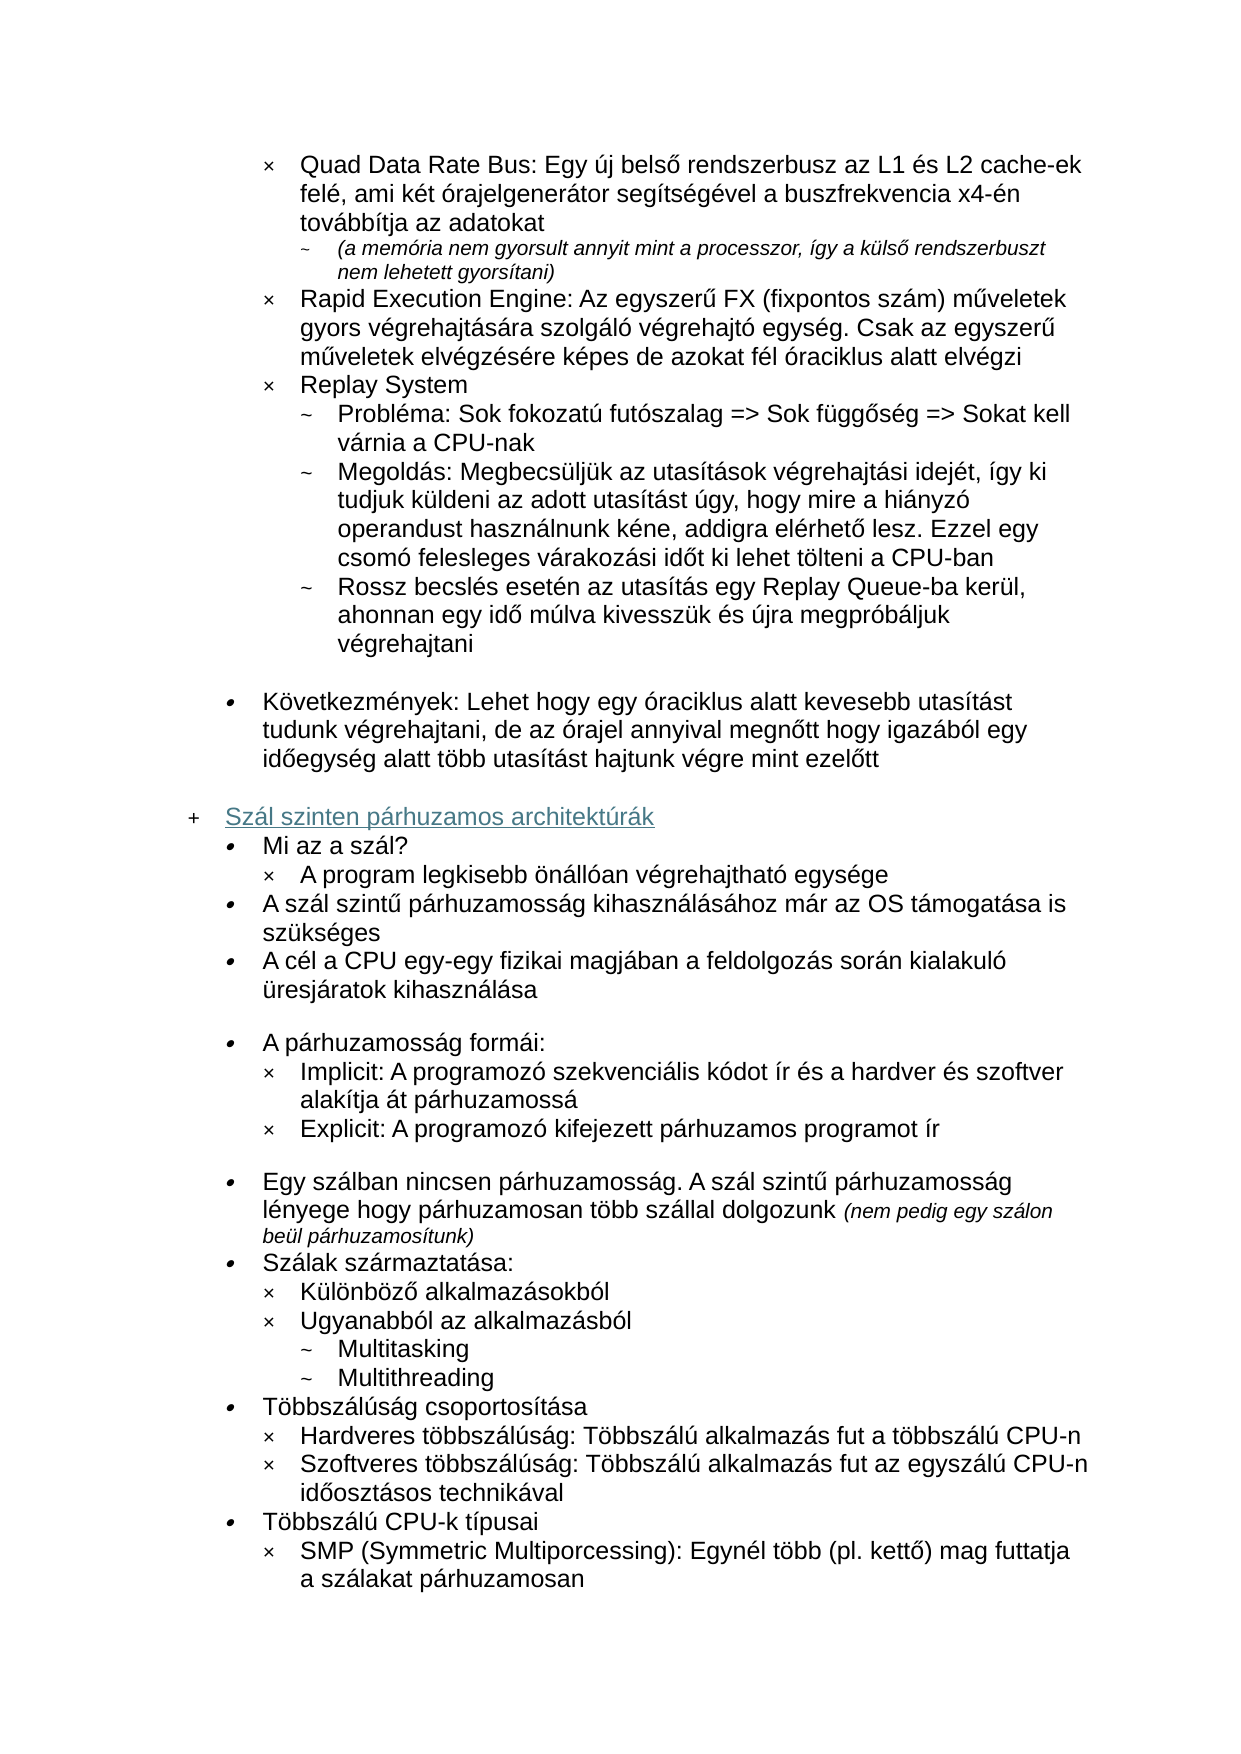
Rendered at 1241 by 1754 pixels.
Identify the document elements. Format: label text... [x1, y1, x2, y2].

list Rapid Execution Engine: Az egyszerű FX (fixpontos szám) műveletek gyors végrehajtására szolgáló végrehajtó egység. Csak az egyszerű műveletek elvégzésére képes de azokat fél óraciklus alatt elvégzi [262, 284, 1090, 370]
list Szálak származtatása: [225, 1248, 1090, 1277]
list Mi az a szál? [225, 831, 1090, 860]
list A cél a CPU egy-egy fizikai magjában a feldolgozás során kialakuló üresjáratok kihasználása [225, 946, 1090, 1004]
list Hardveres többszálúság: Többszálú alkalmazás fut a többszálú CPU-n [262, 1421, 1090, 1449]
list Egy szálban nincsen párhuzamosság. A szál szintű párhuzamosság lényege hogy párhuzamosan több szállal dolgozunk (nem pedig egy szálon beül párhuzamosítunk) [225, 1167, 1090, 1248]
list Multitasking [300, 1334, 1090, 1363]
list Probléma: Sok fokozatú futószalag => Sok függőség => Sokat kell várnia a CPU-nak [300, 399, 1090, 457]
list (a memória nem gyorsult annyit mint a processzor, így a külső rendszerbuszt nem lehetett gyorsítani) [300, 236, 1090, 284]
list Szoftveres többszálúság: Többszálú alkalmazás fut az egyszálú CPU-n időosztásos technikával [262, 1449, 1090, 1507]
list Következmények: Lehet hogy egy óraciklus alatt kevesebb utasítást tudunk végrehajtani, de az órajel annyival megnőtt hogy igazából egy időegység alatt több utasítást hajtunk végre mint ezelőtt [225, 687, 1090, 773]
list Implicit: A programozó szekvenciális kódot ír és a hardver és szoftver alakítja át párhuzamossá [262, 1057, 1090, 1114]
list Rossz becslés esetén az utasítás egy Replay Queue-ba kerül, ahonnan egy idő múlva kivesszük és újra megpróbáljuk végrehajtani [300, 572, 1090, 658]
list Többszálú CPU-k típusai [225, 1507, 1090, 1536]
list Ugyanabból az alkalmazásból [262, 1306, 1090, 1334]
list Szál szinten párhuzamos architektúrák [187, 802, 1090, 831]
list A program legkisebb önállóan végrehajtható egysége [262, 860, 1090, 889]
list Replay System [262, 370, 1090, 399]
list SMP (Symmetric Multiporcessing): Egynél több (pl. kettő) mag futtatja a szálakat párhuzamosan [262, 1536, 1090, 1593]
list A szál szintű párhuzamosság kihasználásához már az OS támogatása is szükséges [225, 889, 1090, 946]
list Multithreading [300, 1363, 1090, 1392]
list Megoldás: Megbecsüljük az utasítások végrehajtási idejét, így ki tudjuk küldeni az adott utasítást úgy, hogy mire a hiányzó operandust használnunk kéne, addigra elérhető lesz. Ezzel egy csomó felesleges várakozási időt ki lehet tölteni a CPU-ban [300, 457, 1090, 572]
list Explicit: A programozó kifejezett párhuzamos programot ír [262, 1114, 1090, 1143]
list Különböző alkalmazásokból [262, 1277, 1090, 1306]
list Quad Data Rate Bus: Egy új belső rendszerbusz az L1 és L2 cache-ek felé, ami két órajelgenerátor segítségével a buszfrekvencia x4-én továbbítja az adatokat [262, 150, 1090, 236]
list Többszálúság csoportosítása [225, 1392, 1090, 1421]
list A párhuzamosság formái: [225, 1028, 1090, 1057]
